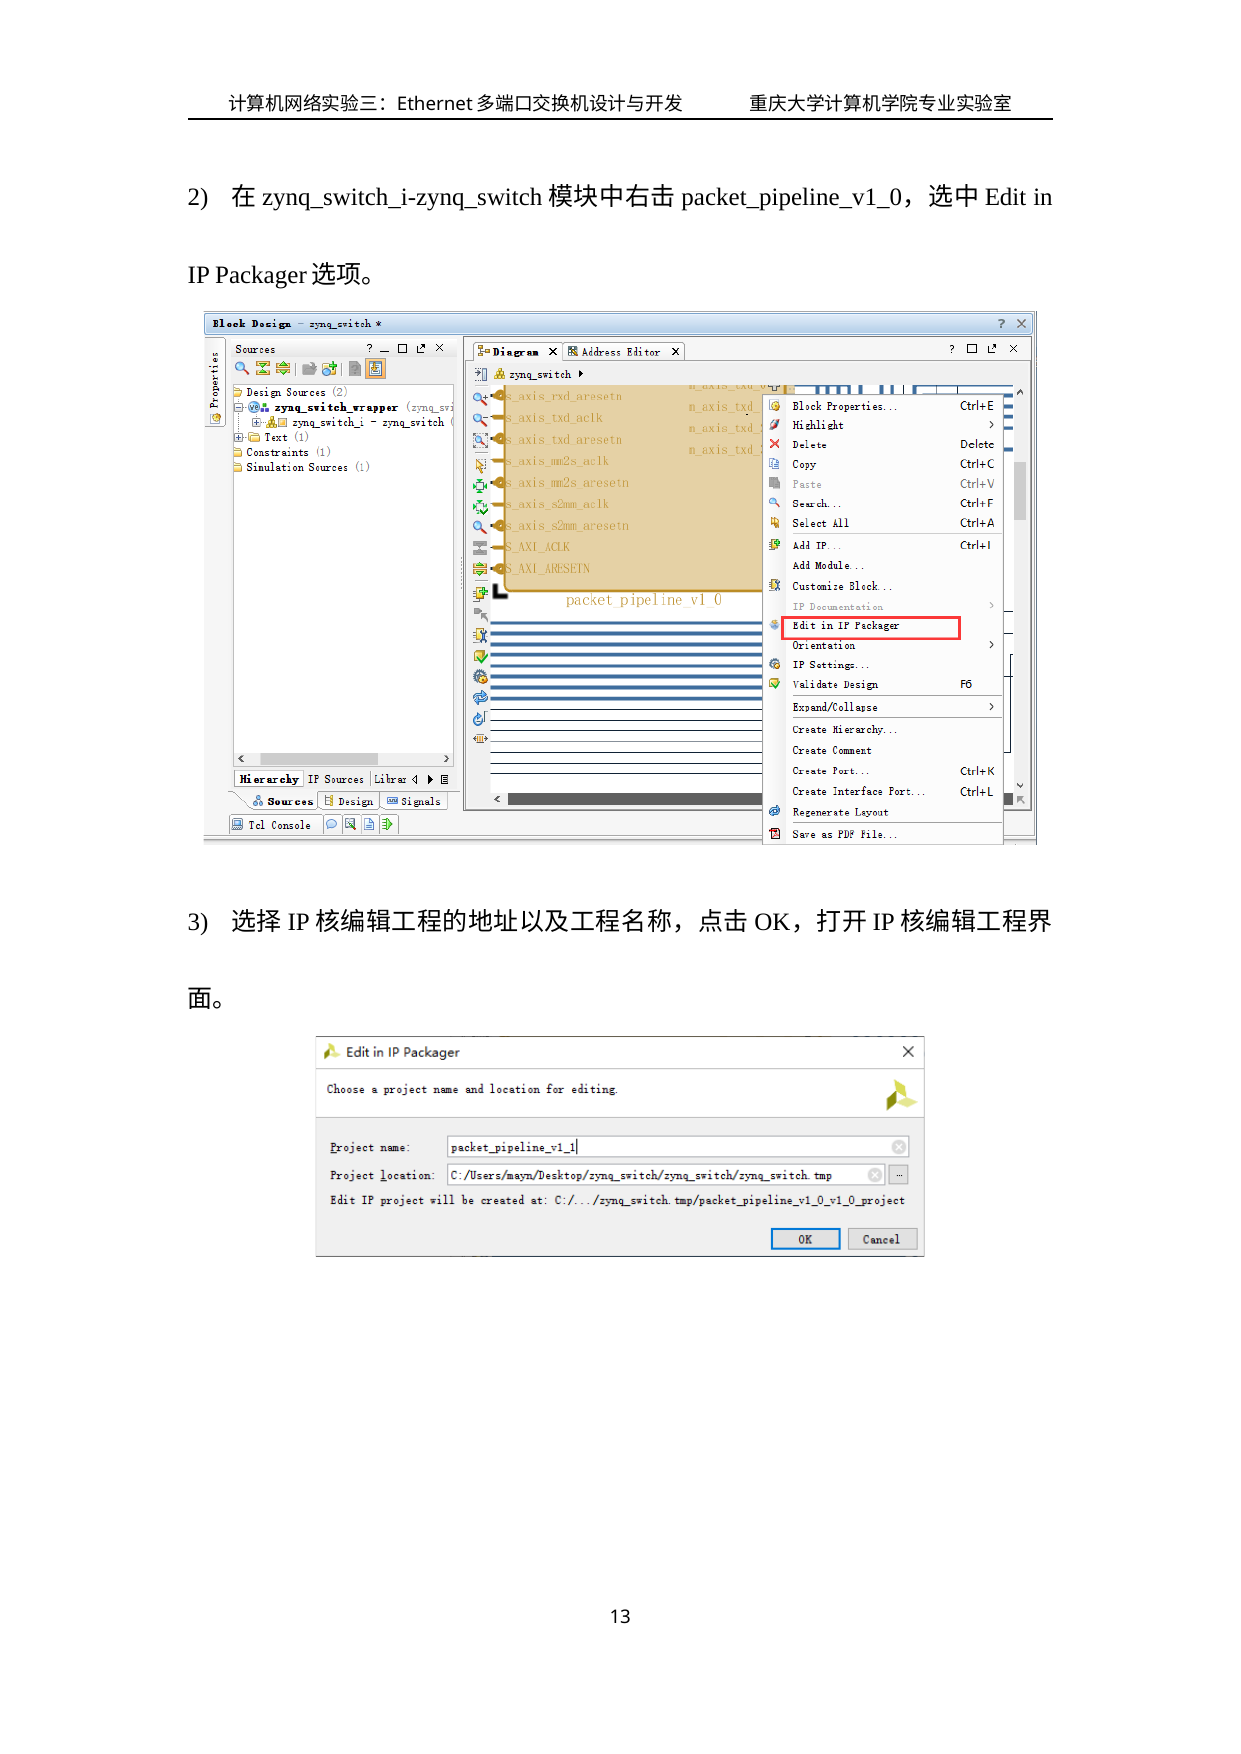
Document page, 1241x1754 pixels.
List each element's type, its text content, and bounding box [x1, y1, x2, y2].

picture [203, 311, 1037, 845]
picture [315, 1036, 925, 1257]
list 在zynq_switch_i-zynq_switch模块中右击packet_pipeline_v1_0，选中Edit in IP Packager选项。 [187, 162, 1053, 305]
list 选择IP核编辑工程的地址以及工程名称，点击OK，打开IP核编辑工程界面。 [187, 887, 1053, 1029]
